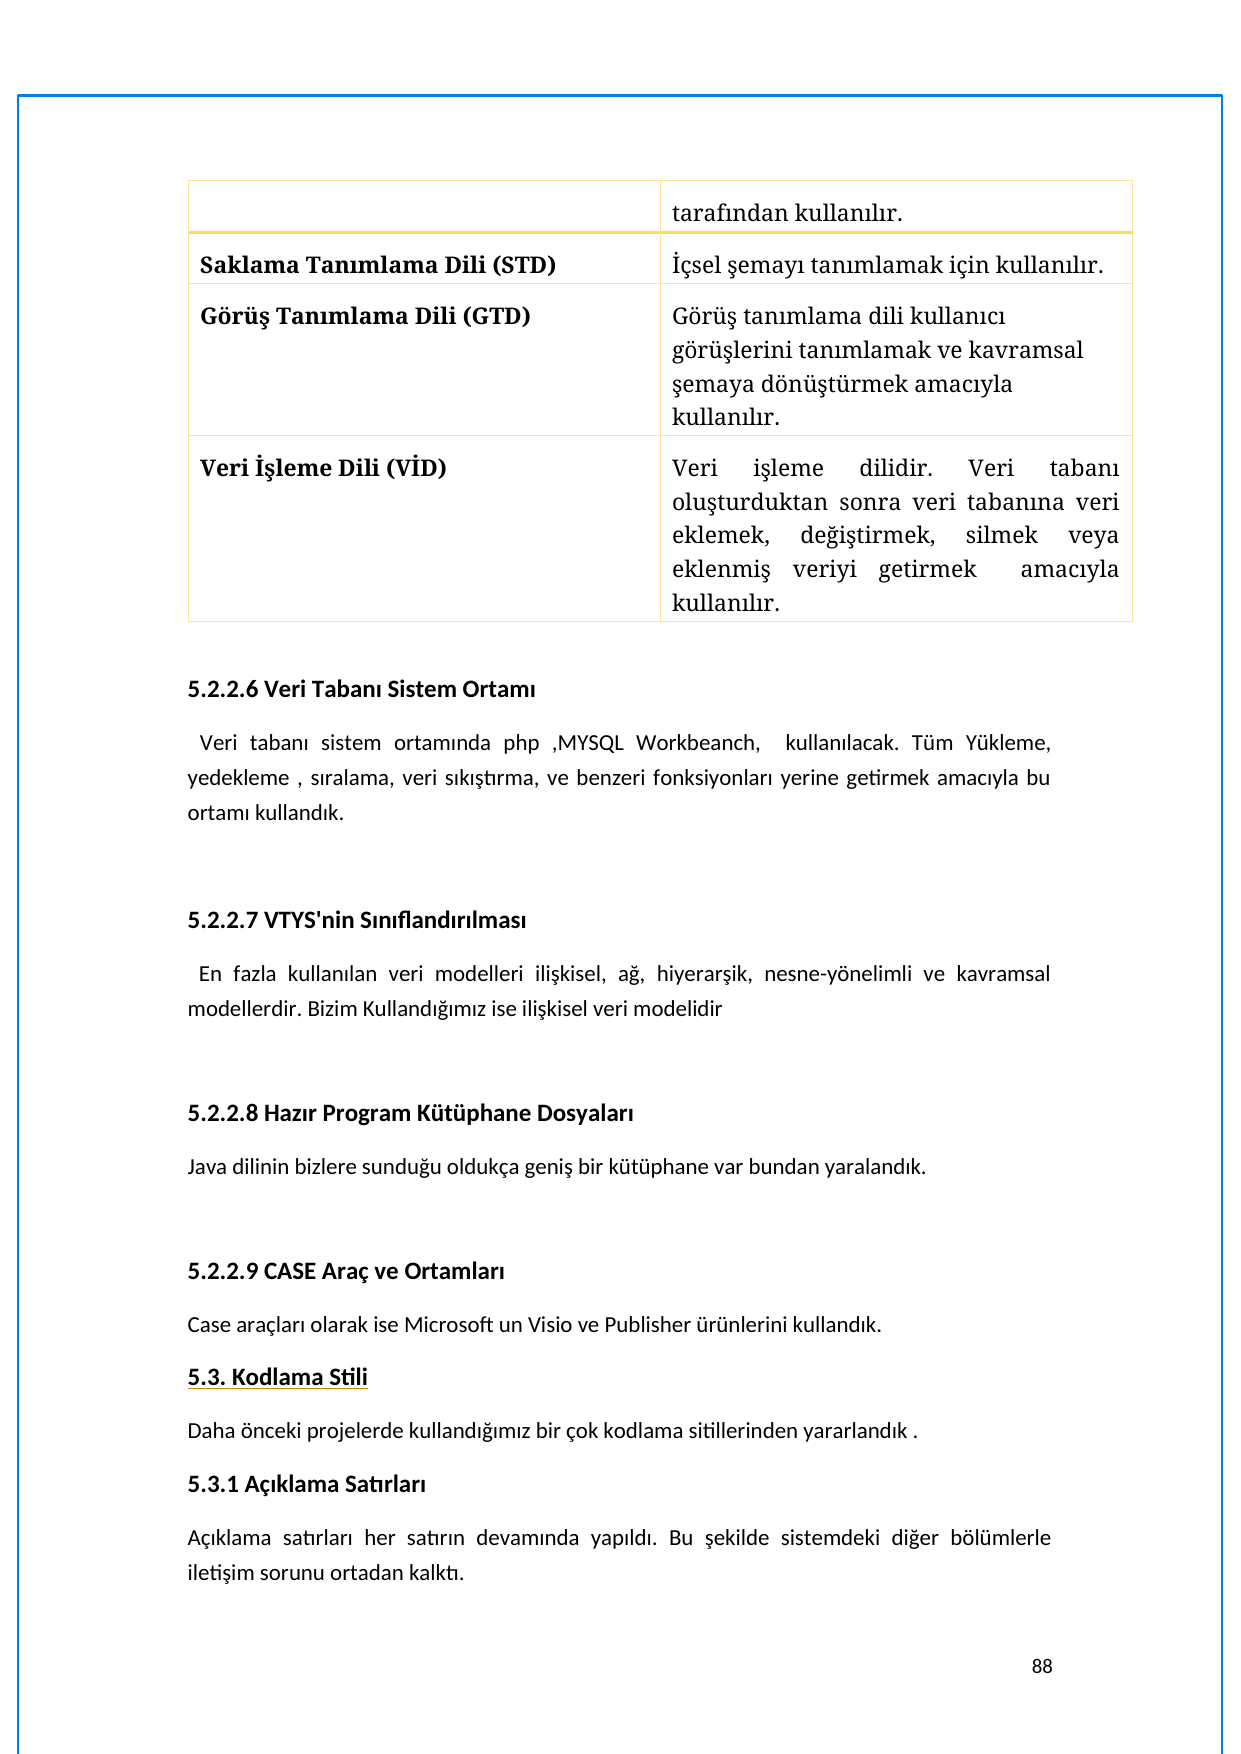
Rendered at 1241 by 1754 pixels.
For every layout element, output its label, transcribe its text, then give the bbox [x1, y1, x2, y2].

text En fazla kullanılan veri modelleri ilişkisel, ağ, hiyerarşik, nesne-yönelimli ve kavramsal modellerdir. Bizim Kullandığımız ise ilişkisel veri modelidir [187, 959, 1053, 1022]
text Case araçları olarak ise Microsoft un Visio ve Publisher ürünlerini kullandık. [187, 1310, 1053, 1338]
text Açıklama satırları her satırın devamında yapıldı. Bu şekilde sistemdeki diğer bölümlerle iletişim sorunu ortadan kalktı. [187, 1523, 1053, 1586]
text 5.2.2.7 VTYS'nin Sınıflandırılması [187, 904, 1053, 934]
text 5.3. Kodlama Stili [187, 1362, 1053, 1392]
table_cell Görüş Tanımlama Dili (GTD) [189, 284, 660, 435]
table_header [189, 181, 660, 231]
text 5.2.2.9 CASE Araç ve Ortamları [187, 1255, 1053, 1286]
text Daha önceki projelerde kullandığımız bir çok kodlama sitillerinden yararlandık . [187, 1416, 1053, 1444]
text Veri tabanı sistem ortamında php ,MYSQL Workbeanch, kullanılacak. Tüm Yükleme, yedekleme , sıralama, veri sıkıştırma, ve benzeri fonksiyonları yerine getirmek amacıyla bu ortamı kullandık. [187, 728, 1053, 826]
text 5.2.2.6 Veri Tabanı Sistem Ortamı [187, 673, 1053, 704]
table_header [661, 181, 1132, 231]
table_cell Saklama Tanımlama Dili (STD) [189, 234, 660, 283]
table_cell İçsel şemayı tanımlamak için kullanılır. [661, 234, 1132, 283]
table_cell Veri İşleme Dili (VİD) [189, 436, 660, 621]
table_cell Görüş tanımlama dili kullanıcı görüşlerini tanımlamak ve kavramsal şemaya dönüştürmek amacıyla kullanılır. [661, 284, 1132, 435]
text 5.3.1 Açıklama Satırları [187, 1468, 1053, 1498]
text 5.2.2.8 Hazır Program Kütüphane Dosyaları [187, 1097, 1053, 1127]
table_cell Veri işleme dilidir. Veri tabanı oluşturduktan sonra veri tabanına veri eklemek, değiştirmek, silmek veya eklenmiş veriyi getirmek amacıyla kullanılır. [661, 436, 1132, 621]
text Java dilinin bizlere sunduğu oldukça geniş bir kütüphane var bundan yaralandık. [187, 1152, 1053, 1180]
